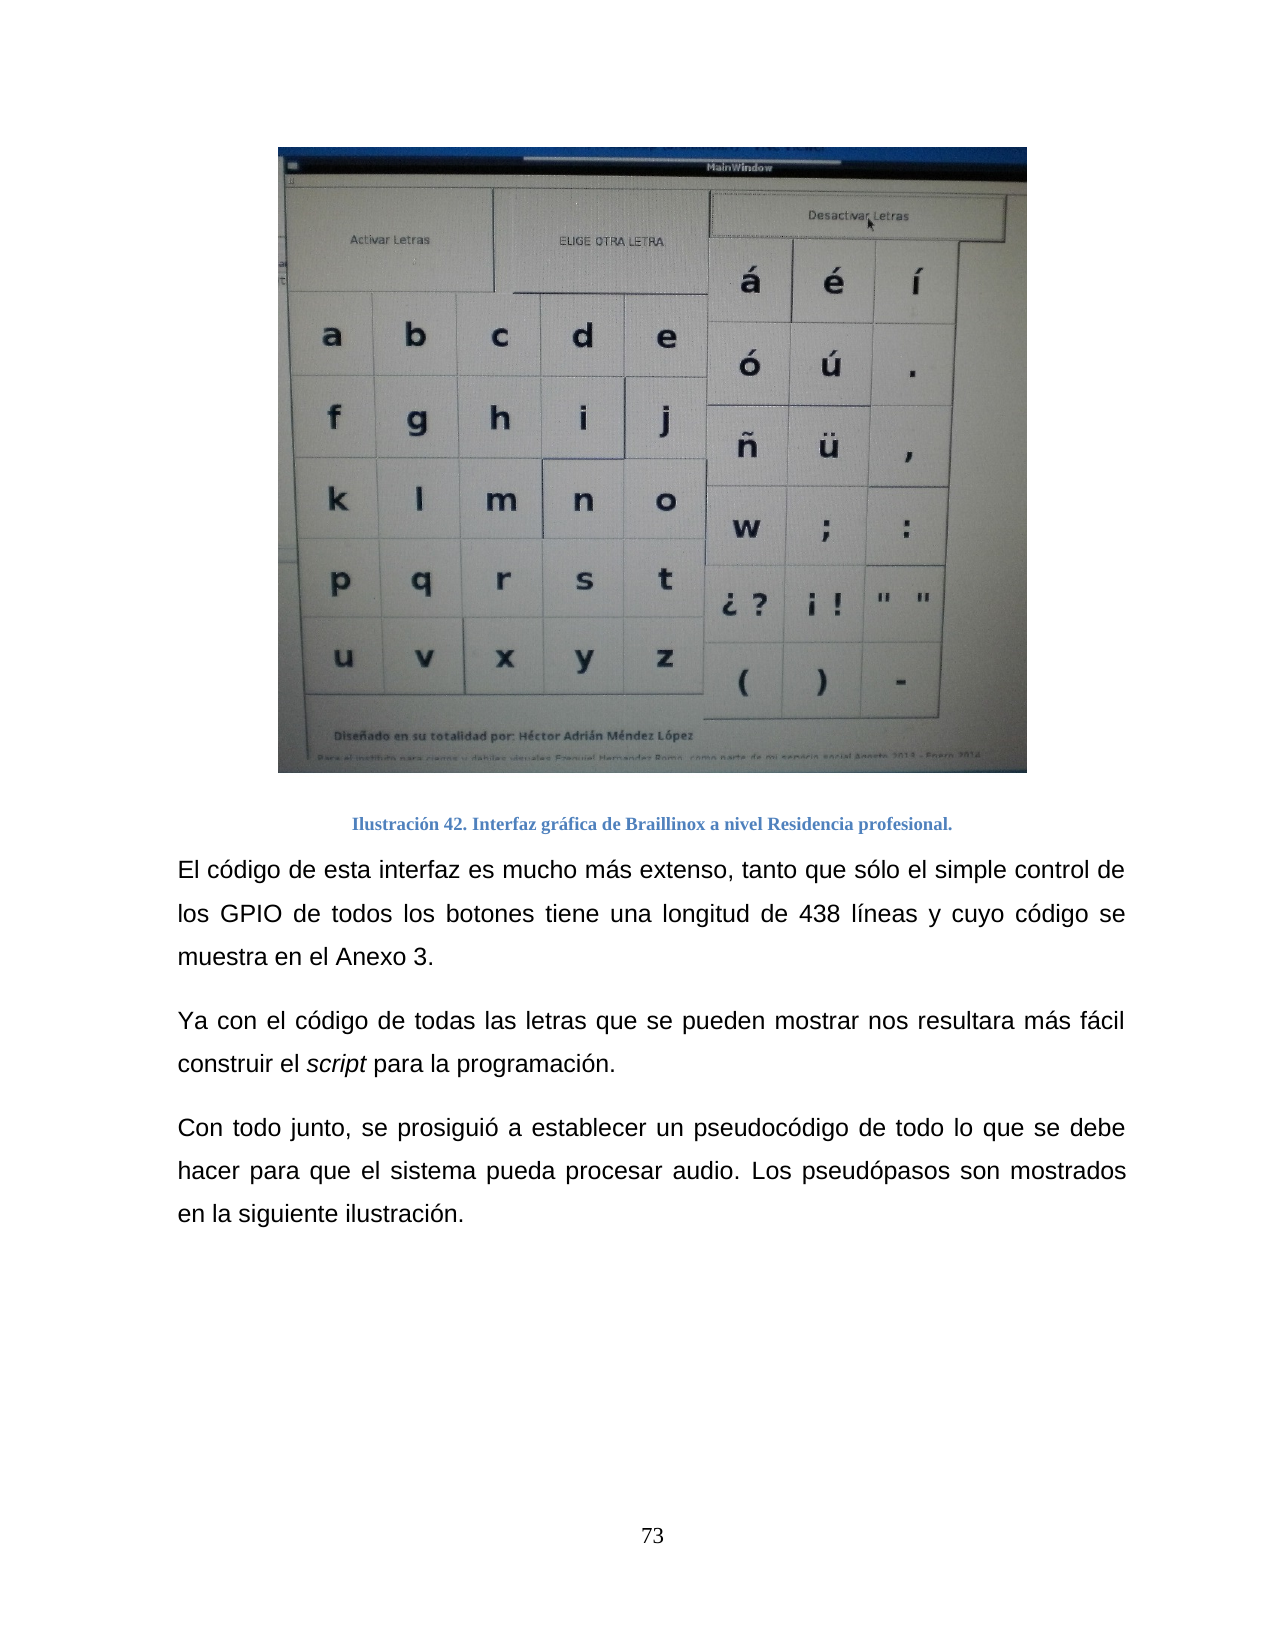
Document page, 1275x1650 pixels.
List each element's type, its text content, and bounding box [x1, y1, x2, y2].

text Ya con el código de todas las letras que se pueden mostrar nos resultara más fácil construir el script para la programación. [177, 1006, 1127, 1078]
picture [278, 147, 1027, 779]
text Con todo junto, se prosiguió a establecer un pseudocódigo de todo lo que se debe hacer para que el sistema pueda procesar audio. Los pseudópasos son mostrados en la siguiente ilustración. [177, 1113, 1127, 1228]
text El código de esta interfaz es mucho más extenso, tanto que sólo el simple control de los GPIO de todos los botones tiene una longitud de 438 líneas y cuyo código se muestra en el Anexo 3. [177, 856, 1127, 971]
text Ilustración 42. Interfaz gráfica de Braillinox a nivel Residencia profesional. [177, 813, 1127, 835]
